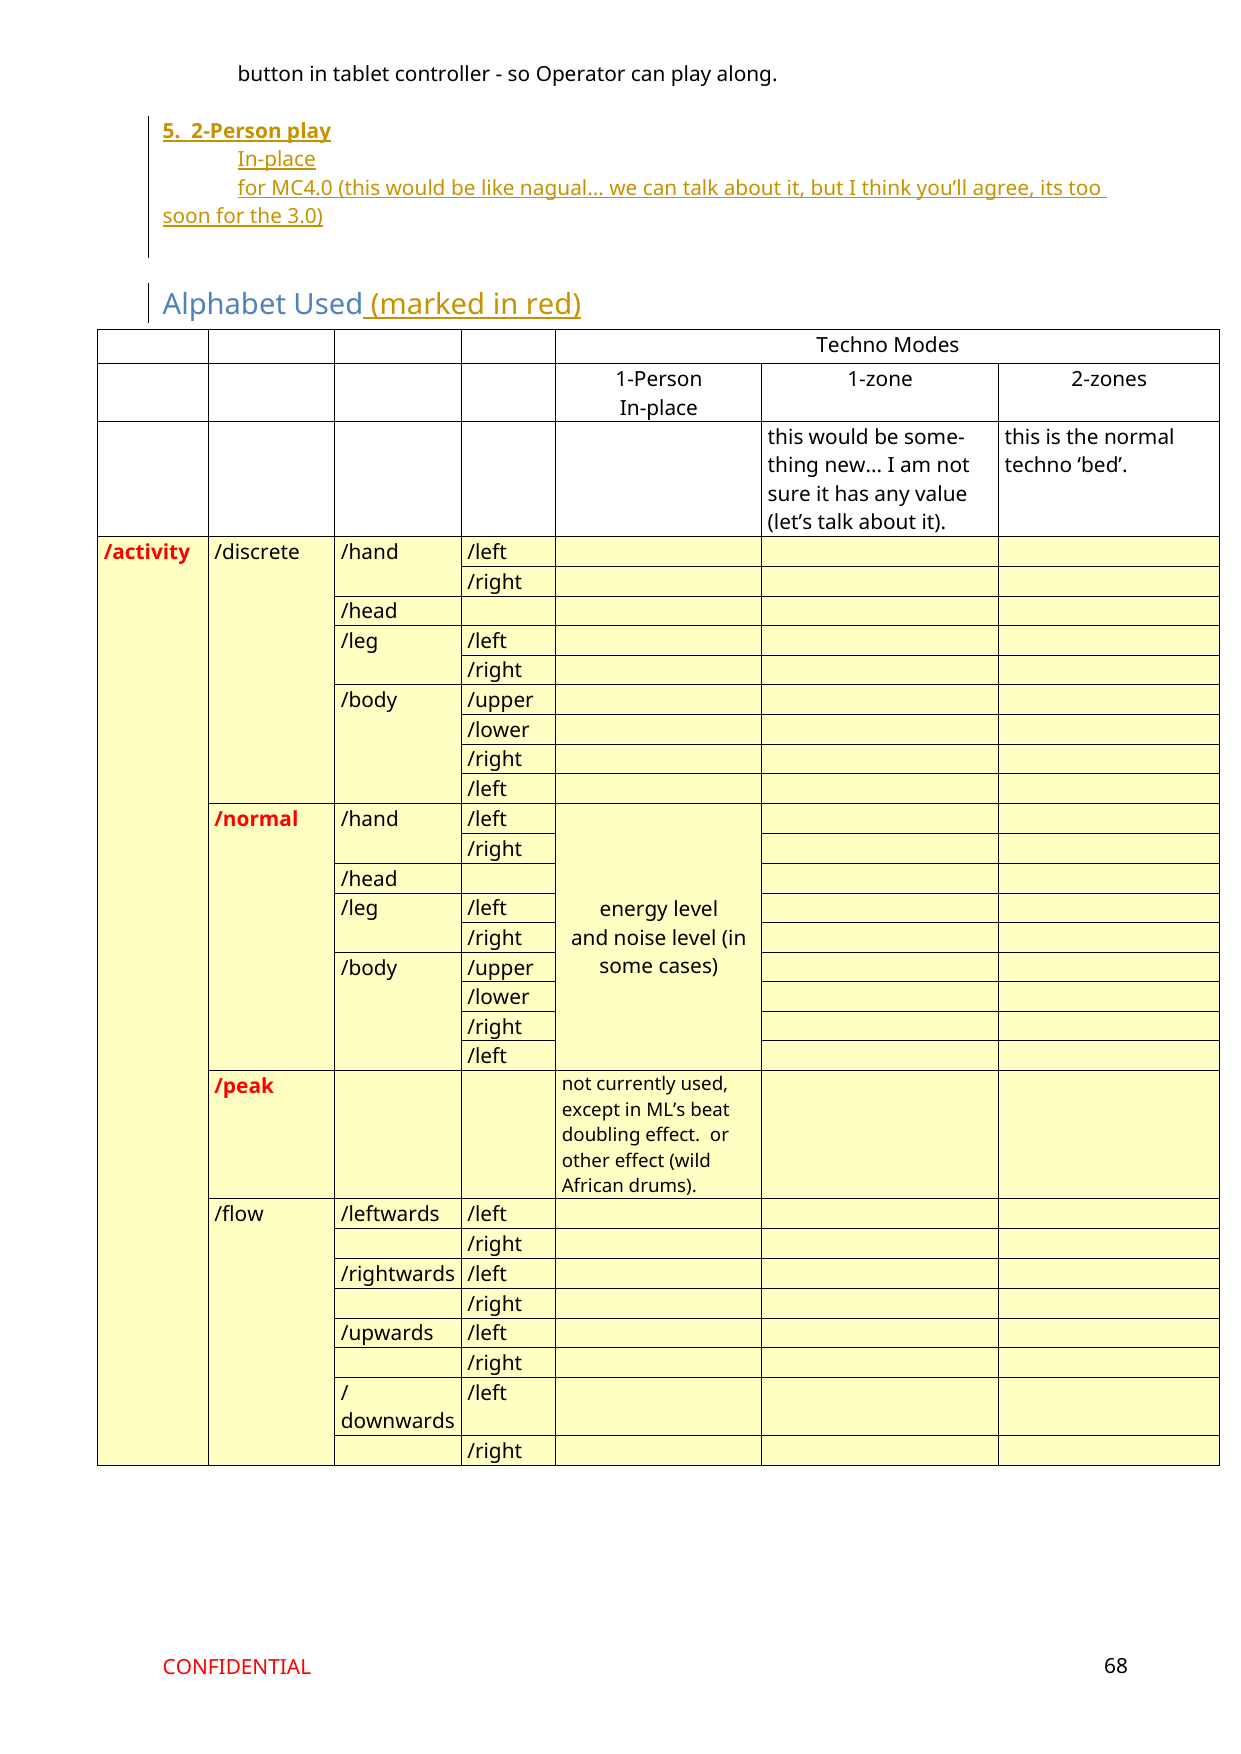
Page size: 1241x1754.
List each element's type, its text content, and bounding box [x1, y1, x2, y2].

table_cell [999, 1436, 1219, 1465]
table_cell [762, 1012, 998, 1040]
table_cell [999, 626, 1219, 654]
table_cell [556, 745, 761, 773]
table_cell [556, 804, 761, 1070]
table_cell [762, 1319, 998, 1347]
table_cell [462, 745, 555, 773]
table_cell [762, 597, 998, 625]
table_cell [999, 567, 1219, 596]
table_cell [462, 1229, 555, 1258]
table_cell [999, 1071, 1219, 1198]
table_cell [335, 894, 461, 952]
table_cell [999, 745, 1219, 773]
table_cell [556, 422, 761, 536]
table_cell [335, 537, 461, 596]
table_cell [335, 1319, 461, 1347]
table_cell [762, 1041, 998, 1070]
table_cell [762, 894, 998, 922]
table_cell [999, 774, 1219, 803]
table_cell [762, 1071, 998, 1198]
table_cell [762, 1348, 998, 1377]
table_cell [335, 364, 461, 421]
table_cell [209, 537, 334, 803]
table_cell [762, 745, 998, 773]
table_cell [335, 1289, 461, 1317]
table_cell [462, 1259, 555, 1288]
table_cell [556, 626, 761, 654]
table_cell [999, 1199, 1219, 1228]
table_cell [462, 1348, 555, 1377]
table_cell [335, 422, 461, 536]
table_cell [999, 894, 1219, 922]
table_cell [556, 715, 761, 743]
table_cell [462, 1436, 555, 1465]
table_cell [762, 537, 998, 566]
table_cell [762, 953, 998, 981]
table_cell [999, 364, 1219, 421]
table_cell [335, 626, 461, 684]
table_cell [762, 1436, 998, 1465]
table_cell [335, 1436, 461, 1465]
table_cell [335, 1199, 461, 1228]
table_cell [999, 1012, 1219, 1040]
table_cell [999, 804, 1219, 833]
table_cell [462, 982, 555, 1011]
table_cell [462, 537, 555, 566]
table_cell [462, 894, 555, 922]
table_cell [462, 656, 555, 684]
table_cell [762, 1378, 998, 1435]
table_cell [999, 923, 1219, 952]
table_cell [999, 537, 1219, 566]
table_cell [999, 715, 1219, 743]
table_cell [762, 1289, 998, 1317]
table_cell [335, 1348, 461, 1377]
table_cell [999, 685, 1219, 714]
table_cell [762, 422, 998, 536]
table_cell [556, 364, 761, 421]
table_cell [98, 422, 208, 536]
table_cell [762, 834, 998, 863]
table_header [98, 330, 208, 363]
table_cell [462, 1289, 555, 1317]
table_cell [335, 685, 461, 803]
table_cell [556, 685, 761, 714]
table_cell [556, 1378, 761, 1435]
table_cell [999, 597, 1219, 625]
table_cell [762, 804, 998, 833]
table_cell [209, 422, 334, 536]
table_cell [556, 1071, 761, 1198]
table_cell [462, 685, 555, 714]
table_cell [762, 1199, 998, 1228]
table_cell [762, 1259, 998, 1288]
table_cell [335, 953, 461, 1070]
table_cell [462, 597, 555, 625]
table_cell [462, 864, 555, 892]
text button in tablet controller - so Operator can play along. [162, 59, 1122, 87]
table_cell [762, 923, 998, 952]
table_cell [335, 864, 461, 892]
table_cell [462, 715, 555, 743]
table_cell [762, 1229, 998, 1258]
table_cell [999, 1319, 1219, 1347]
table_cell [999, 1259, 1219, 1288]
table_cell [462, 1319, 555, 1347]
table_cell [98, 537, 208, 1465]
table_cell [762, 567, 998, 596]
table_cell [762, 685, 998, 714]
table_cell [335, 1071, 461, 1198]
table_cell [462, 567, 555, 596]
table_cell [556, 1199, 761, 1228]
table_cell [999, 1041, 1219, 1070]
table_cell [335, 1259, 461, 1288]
subtitle Alphabet Used [162, 283, 1122, 323]
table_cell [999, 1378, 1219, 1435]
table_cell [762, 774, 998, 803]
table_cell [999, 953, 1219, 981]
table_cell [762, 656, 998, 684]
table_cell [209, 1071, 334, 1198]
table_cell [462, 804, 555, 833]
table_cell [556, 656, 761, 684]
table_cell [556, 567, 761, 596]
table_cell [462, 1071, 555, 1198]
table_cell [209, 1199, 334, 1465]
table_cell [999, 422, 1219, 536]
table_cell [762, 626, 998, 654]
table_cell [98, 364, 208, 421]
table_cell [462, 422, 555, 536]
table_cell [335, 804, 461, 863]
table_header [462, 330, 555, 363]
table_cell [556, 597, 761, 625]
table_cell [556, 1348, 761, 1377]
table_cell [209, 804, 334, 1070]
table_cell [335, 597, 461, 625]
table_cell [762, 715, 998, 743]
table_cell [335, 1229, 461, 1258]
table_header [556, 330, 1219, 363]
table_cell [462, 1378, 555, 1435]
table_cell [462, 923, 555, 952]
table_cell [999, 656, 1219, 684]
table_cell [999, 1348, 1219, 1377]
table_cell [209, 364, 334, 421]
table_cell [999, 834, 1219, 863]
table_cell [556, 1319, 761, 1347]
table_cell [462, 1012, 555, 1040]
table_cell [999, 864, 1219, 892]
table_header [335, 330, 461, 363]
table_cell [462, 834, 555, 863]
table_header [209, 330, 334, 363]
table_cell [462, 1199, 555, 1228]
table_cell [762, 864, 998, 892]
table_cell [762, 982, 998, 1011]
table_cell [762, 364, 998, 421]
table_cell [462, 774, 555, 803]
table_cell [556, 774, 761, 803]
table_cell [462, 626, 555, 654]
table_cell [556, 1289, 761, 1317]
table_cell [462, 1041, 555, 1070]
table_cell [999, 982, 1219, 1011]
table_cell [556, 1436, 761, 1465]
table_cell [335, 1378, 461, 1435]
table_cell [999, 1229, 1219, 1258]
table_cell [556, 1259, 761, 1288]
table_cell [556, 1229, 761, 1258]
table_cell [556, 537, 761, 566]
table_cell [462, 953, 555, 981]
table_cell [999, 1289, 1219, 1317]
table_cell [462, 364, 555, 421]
